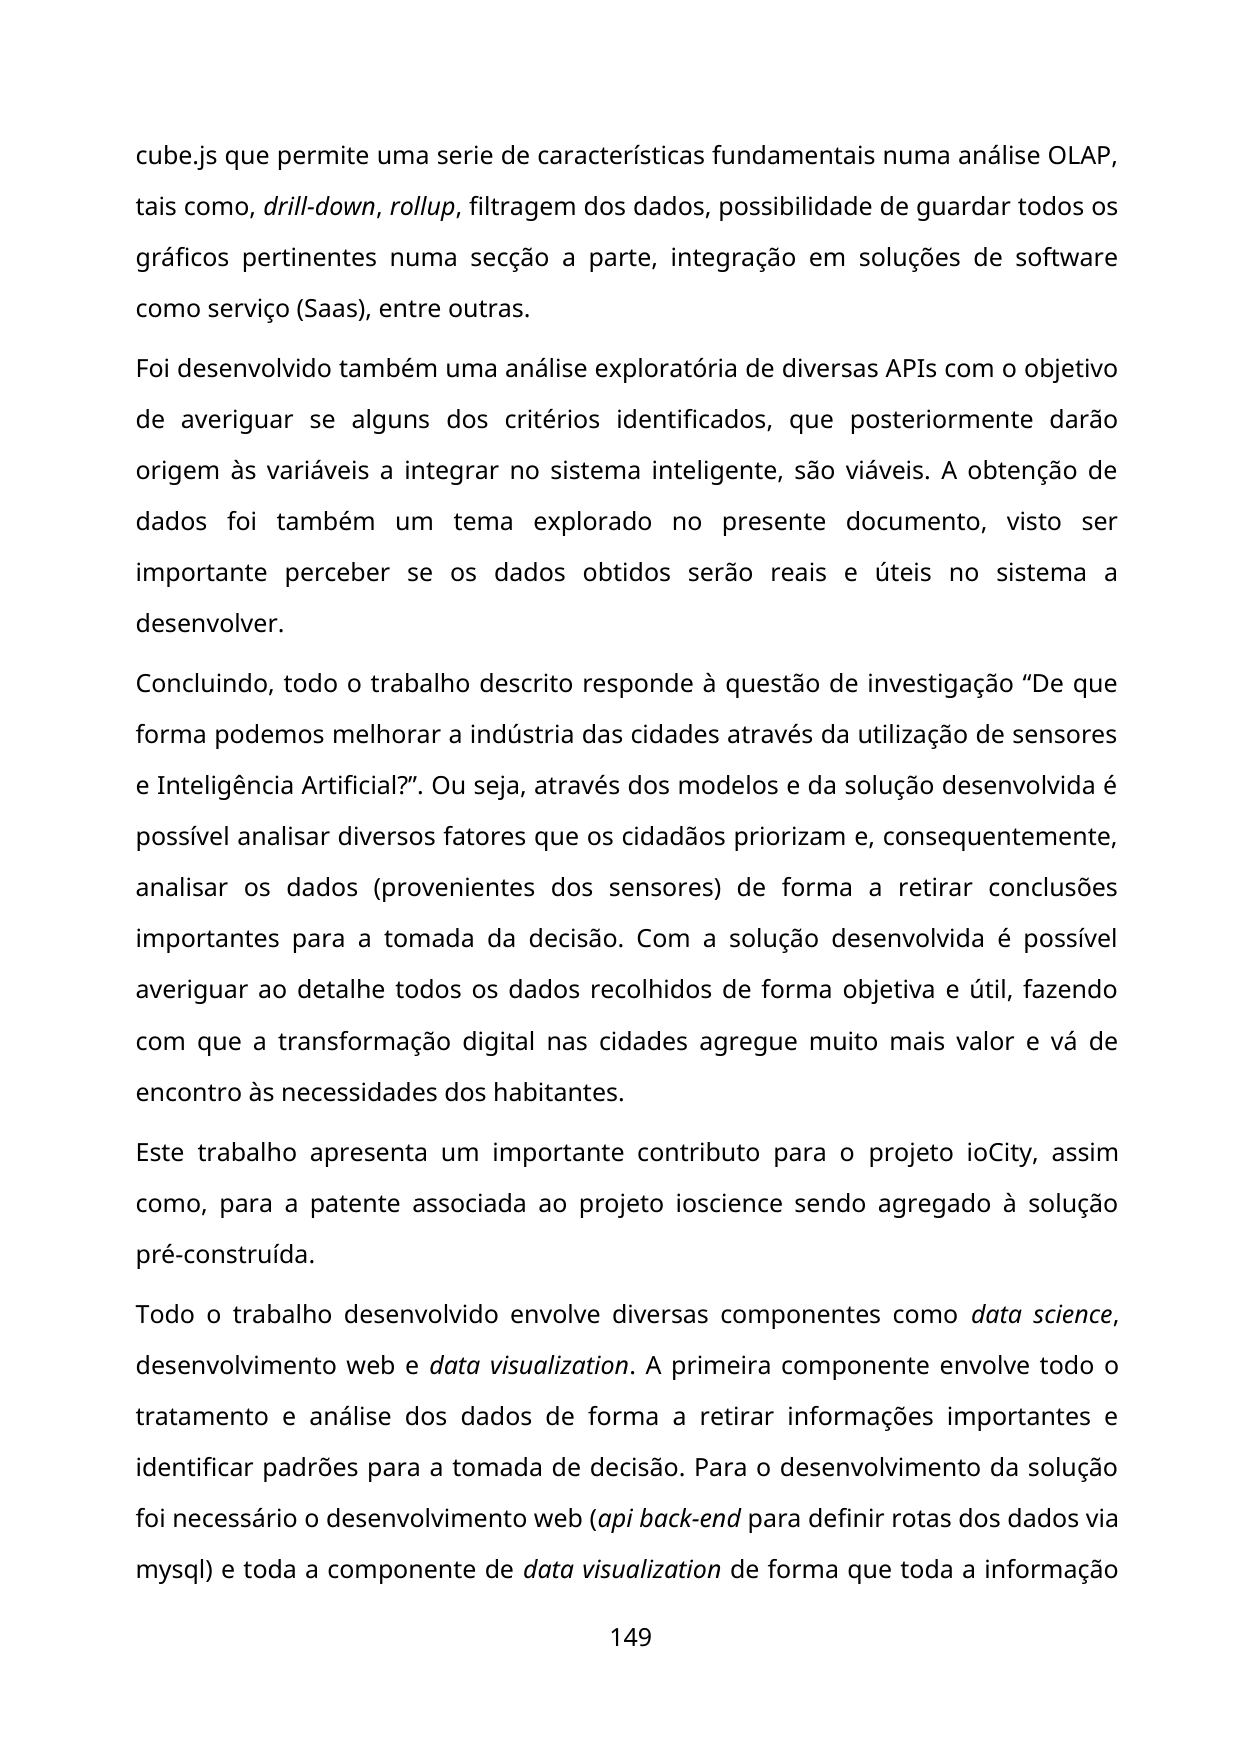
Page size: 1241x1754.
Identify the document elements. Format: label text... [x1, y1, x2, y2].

text Este trabalho apresenta um importante contributo para o projeto ioCity, assim como, para a patente associada ao projeto ioscience sendo agregado à solução pré-construída. [135, 1134, 1119, 1270]
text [135, 137, 1119, 325]
text Concluindo, todo o trabalho descrito responde à questão de investigação “De que forma podemos melhorar a indústria das cidades através da utilização de sensores e Inteligência Artificial?”. Ou seja, através dos modelos e da solução desenvolvida é possível analisar diversos fatores que os cidadãos priorizam e, consequentemente, analisar os dados (provenientes dos sensores) de forma a retirar conclusões importantes para a tomada da decisão. Com a solução desenvolvida é possível averiguar ao detalhe todos os dados recolhidos de forma objetiva e útil, fazendo com que a transformação digital nas cidades agregue muito mais valor e vá de encontro às necessidades dos habitantes. [135, 666, 1119, 1108]
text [135, 1296, 1119, 1586]
text Foi desenvolvido também uma análise exploratória de diversas APIs com o objetivo de averiguar se alguns dos critérios identificados, que posteriormente darão origem às variáveis a integrar no sistema inteligente, são viáveis. A obtenção de dados foi também um tema explorado no presente documento, visto ser importante perceber se os dados obtidos serão reais e úteis no sistema a desenvolver. [135, 351, 1119, 640]
